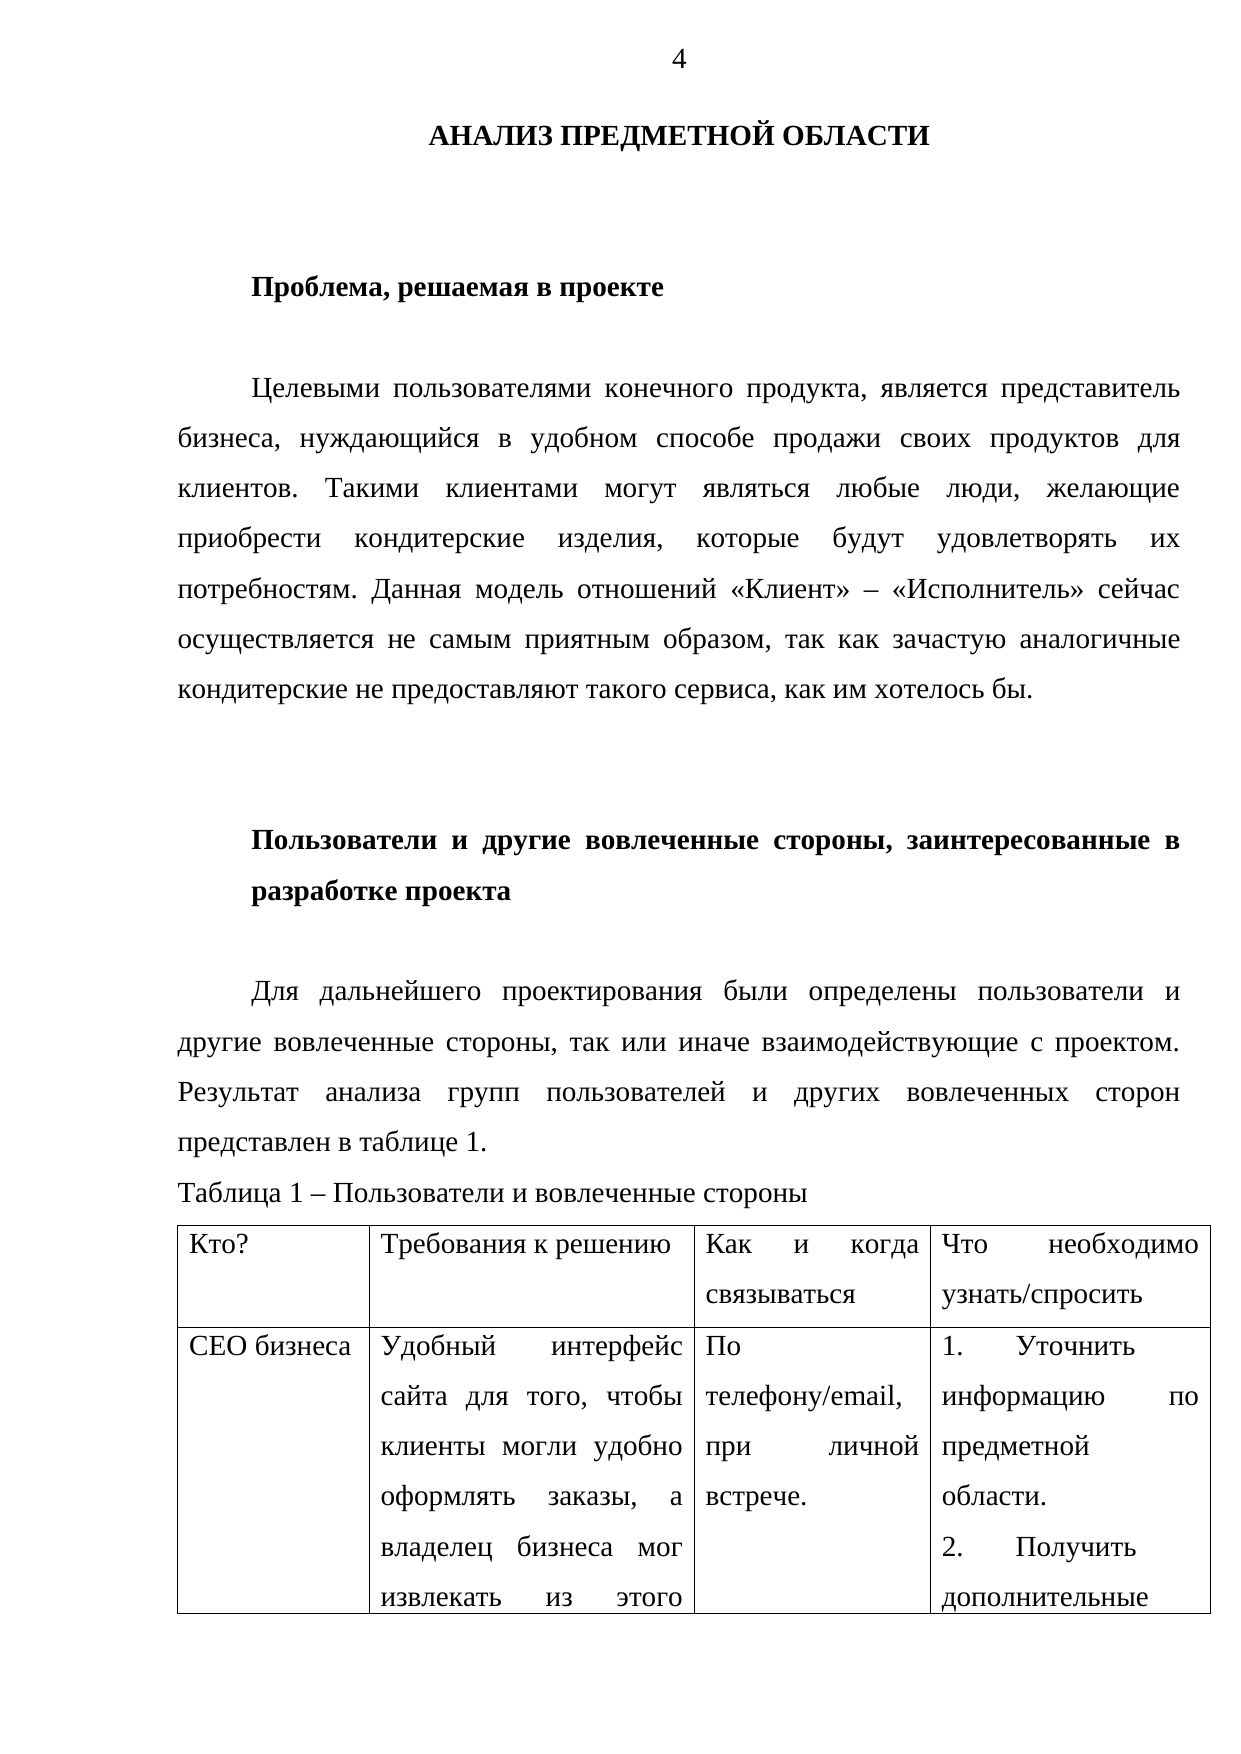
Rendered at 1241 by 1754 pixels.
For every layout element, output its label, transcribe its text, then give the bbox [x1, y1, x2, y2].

table_cell CEO бизнеса [178, 1328, 369, 1613]
list АНАЛИЗ ПРЕДМЕТНОЙ ОБЛАСТИ [177, 118, 1181, 152]
table_header Что необходимо узнать/спросить [931, 1226, 1210, 1327]
list Проблема, решаемая в проекте [251, 269, 1181, 303]
table_header Как и когда связываться [695, 1226, 930, 1327]
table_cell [370, 1328, 694, 1613]
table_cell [931, 1328, 1210, 1613]
list Пользователи и другие вовлеченные стороны, заинтересованные в разработке проекта [251, 822, 1181, 906]
table_cell По телефону/email, при личной встрече. [695, 1328, 930, 1613]
table_header Требования к решению [370, 1226, 694, 1327]
list Целевыми пользователями конечного продукта, является представитель бизнеса, нуждающийся в удобном способе продажи своих продуктов для клиентов. Такими клиентами могут являться любые люди, желающие приобрести кондитерские изделия, которые будут удовлетворять их потребностям. Данная модель отношений «Клиент» – «Исполнитель» сейчас осуществляется не самым приятным образом, так как зачастую аналогичные кондитерские не предоставляют такого сервиса, как им хотелось бы. [177, 370, 1181, 705]
text Таблица 1 – Пользователи и вовлеченные стороны [177, 1175, 1181, 1208]
list Для дальнейшего проектирования были определены пользователи и другие вовлеченные стороны, так или иначе взаимодействующие с проектом. Результат анализа групп пользователей и других вовлеченных сторон представлен в таблице 1. [177, 973, 1181, 1158]
table_header Кто? [178, 1226, 369, 1327]
